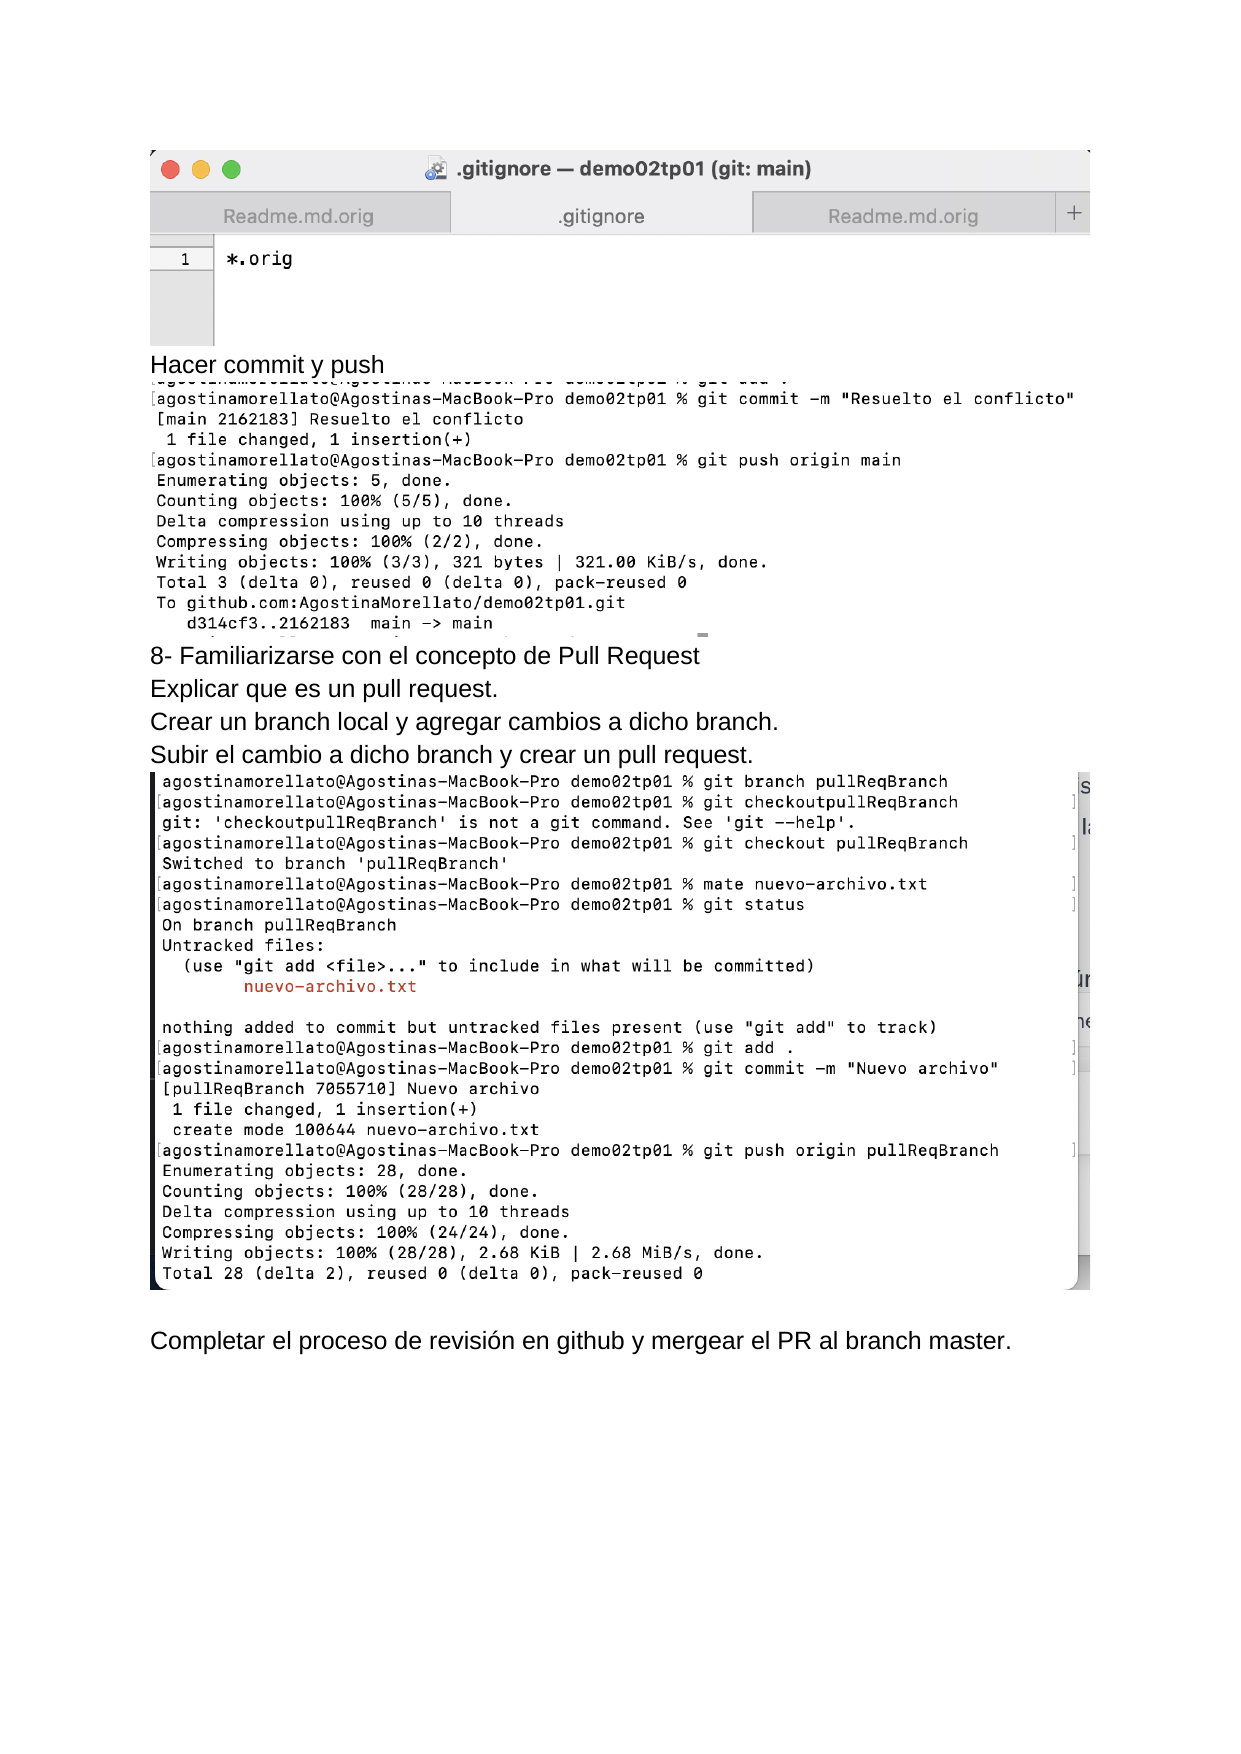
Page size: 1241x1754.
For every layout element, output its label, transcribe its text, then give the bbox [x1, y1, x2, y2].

text 8- Familiarizarse con el concepto de Pull Request [150, 641, 1090, 669]
picture [150, 150, 1091, 346]
picture [150, 382, 1091, 637]
text Crear un branch local y agregar cambios a dicho branch. [150, 707, 1090, 736]
text Hacer commit y push [150, 350, 1090, 378]
text Explicar que es un pull request. [150, 674, 1090, 702]
text Completar el proceso de revisión en github y mergear el PR al branch master. [150, 1326, 1090, 1355]
text Subir el cambio a dicho branch y crear un pull request. [150, 740, 1090, 768]
picture [150, 772, 1091, 1290]
